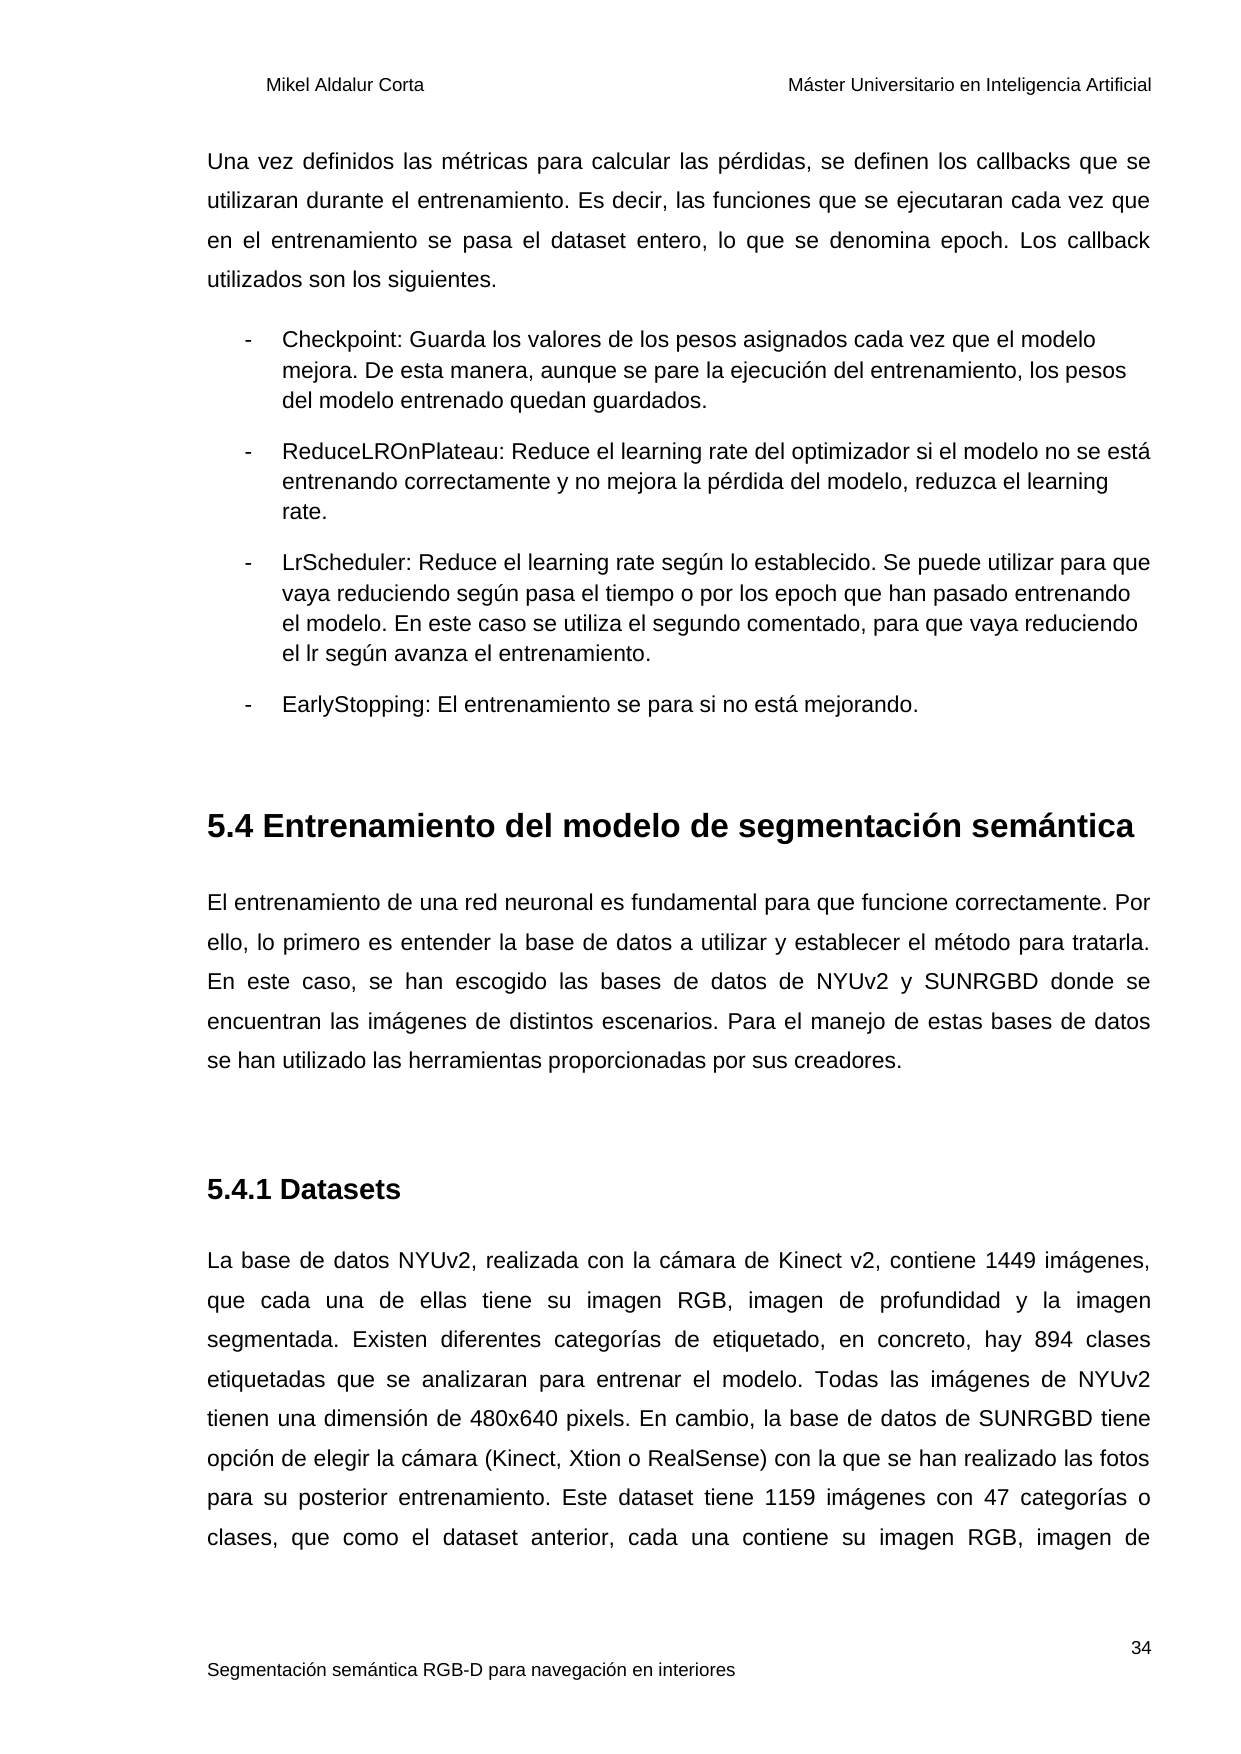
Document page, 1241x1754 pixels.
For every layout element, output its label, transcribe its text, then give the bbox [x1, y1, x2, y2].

list LrScheduler: Reduce el learning rate según lo establecido. Se puede utilizar para que vaya reduciendo según pasa el tiempo o por los epoch que han pasado entrenando el modelo. En este caso se utiliza el segundo comentado, para que vaya reduciendo el lr según avanza el entrenamiento. [244, 549, 1152, 666]
list Checkpoint: Guarda los valores de los pesos asignados cada vez que el modelo mejora. De esta manera, aunque se pare la ejecución del entrenamiento, los pesos del modelo entrenado quedan guardados. [244, 326, 1152, 413]
list EarlyStopping: El entrenamiento se para si no está mejorando. [244, 691, 1152, 717]
list ReduceLROnPlateau: Reduce el learning rate del optimizador si el modelo no se está entrenando correctamente y no mejora la pérdida del modelo, reduzca el learning rate. [244, 438, 1152, 525]
subtitle 5.4 Entrenamiento del modelo de segmentación semántica [207, 807, 1152, 845]
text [207, 1247, 1152, 1550]
text Una vez definidos las métricas para calcular las pérdidas, se definen los callbacks que se utilizaran durante el entrenamiento. Es decir, las funciones que se ejecutaran cada vez que en el entrenamiento se pasa el dataset entero, lo que se denomina epoch. Los callback utilizados son los siguientes. [207, 148, 1152, 292]
text El entrenamiento de una red neuronal es fundamental para que funcione correctamente. Por ello, lo primero es entender la base de datos a utilizar y establecer el método para tratarla. En este caso, se han escogido las bases de datos de NYUv2 y SUNRGBD donde se encuentran las imágenes de distintos escenarios. Para el manejo de estas bases de datos se han utilizado las herramientas proporcionadas por sus creadores. [207, 889, 1152, 1073]
subtitle 5.4.1 Datasets [207, 1172, 1152, 1205]
